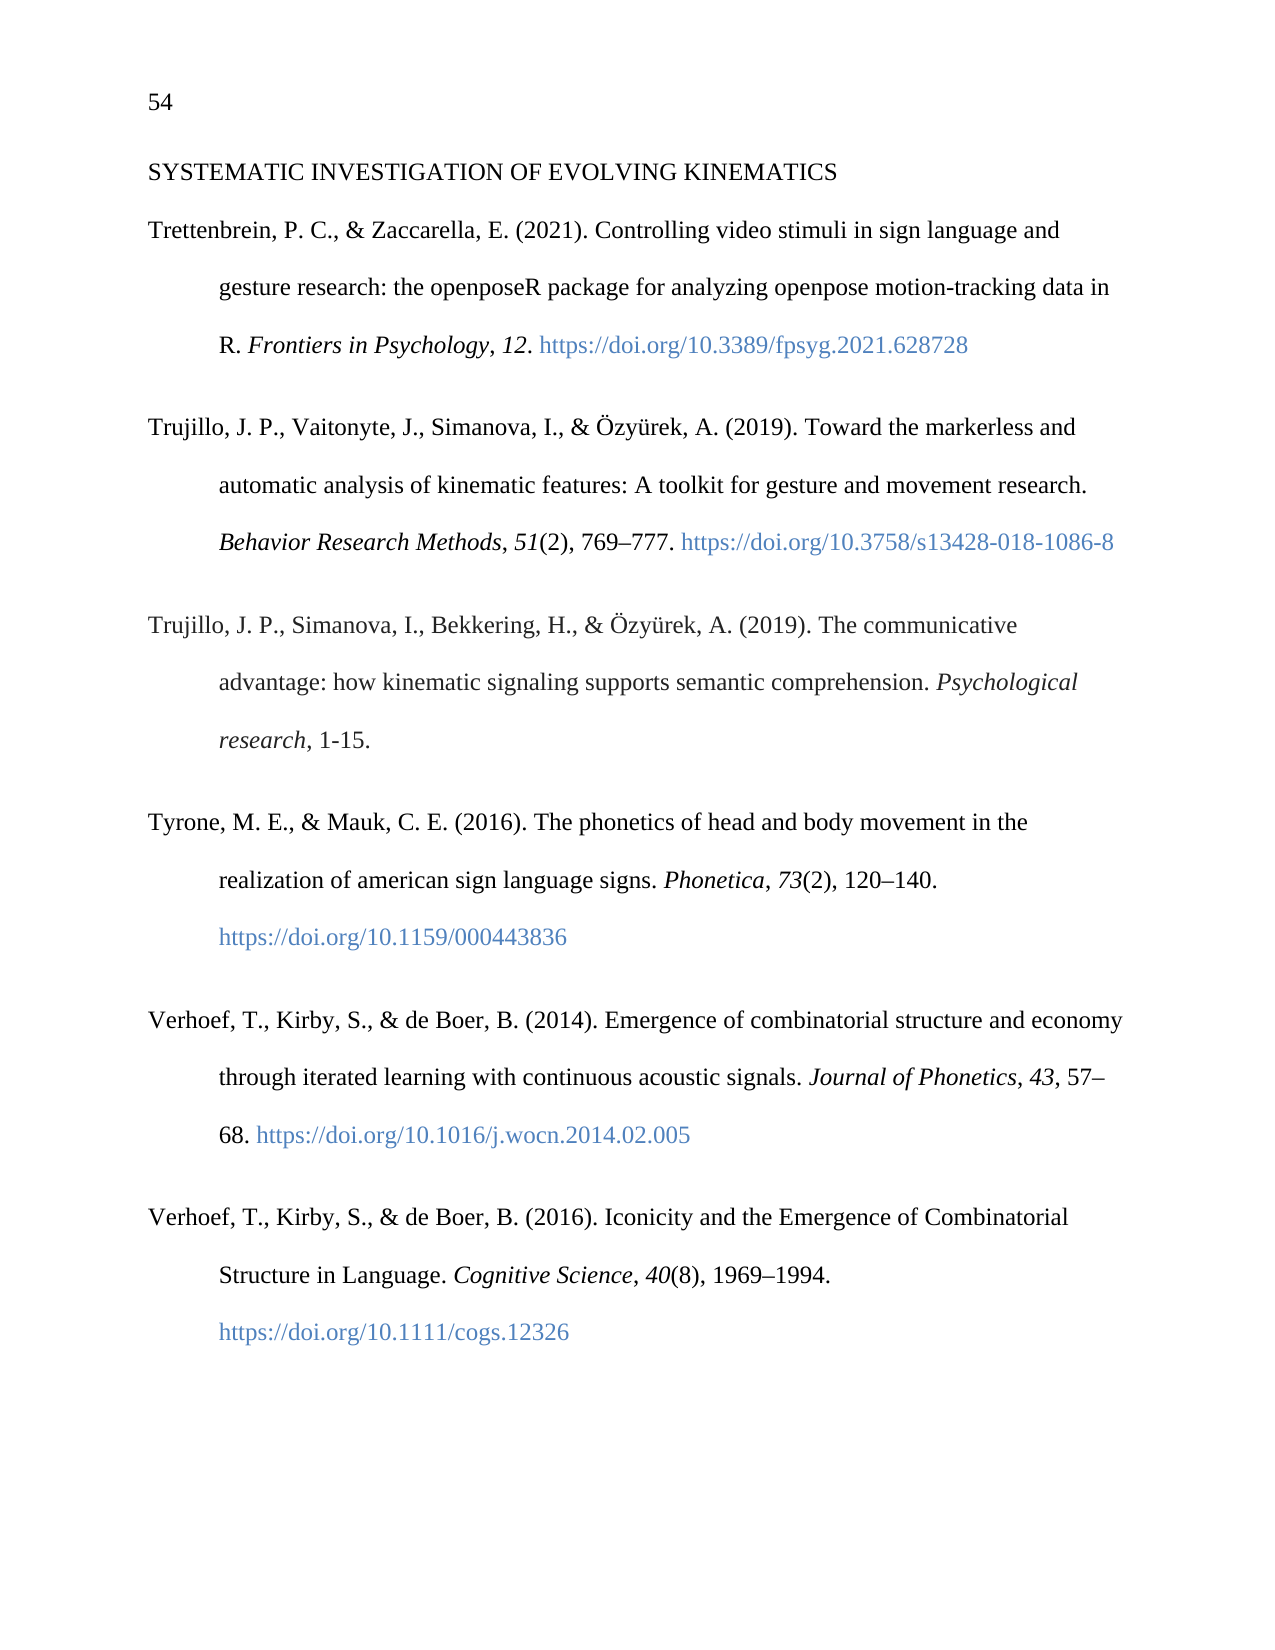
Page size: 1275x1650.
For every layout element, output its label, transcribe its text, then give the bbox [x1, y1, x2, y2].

text Trujillo, J. P., Vaitonyte, J., Simanova, I., & Özyürek, A. (2019). Toward the markerless and automatic analysis of kinematic features: A toolkit for gesture and movement research. Behavior Research Methods, 51(2), 769–777. https://doi.org/10.3758/s13428-018-1086-8 [148, 412, 1127, 556]
text Verhoef, T., Kirby, S., & de Boer, B. (2016). Iconicity and the Emergence of Combinatorial Structure in Language. Cognitive Science, 40(8), 1969–1994. https://doi.org/10.1111/cogs.12326 [148, 1202, 1127, 1346]
text Trujillo, J. P., Simanova, I., Bekkering, H., & Özyürek, A. (2019). The communicative advantage: how kinematic signaling supports semantic comprehension. Psychological research, 1-15. [148, 610, 1127, 754]
text Tyrone, M. E., & Mauk, C. E. (2016). The phonetics of head and body movement in the realization of american sign language signs. Phonetica, 73(2), 120–140. https://doi.org/10.1159/000443836 [148, 807, 1127, 951]
text Trettenbrein, P. C., & Zaccarella, E. (2021). Controlling video stimuli in sign language and gesture research: the openposeR package for analyzing openpose motion-tracking data in R. Frontiers in Psychology, 12. https://doi.org/10.3389/fpsyg.2021.628728 [148, 215, 1127, 359]
text Verhoef, T., Kirby, S., & de Boer, B. (2014). Emergence of combinatorial structure and economy through iterated learning with continuous acoustic signals. Journal of Phonetics, 43, 57–68. https://doi.org/10.1016/j.wocn.2014.02.005 [148, 1005, 1127, 1149]
